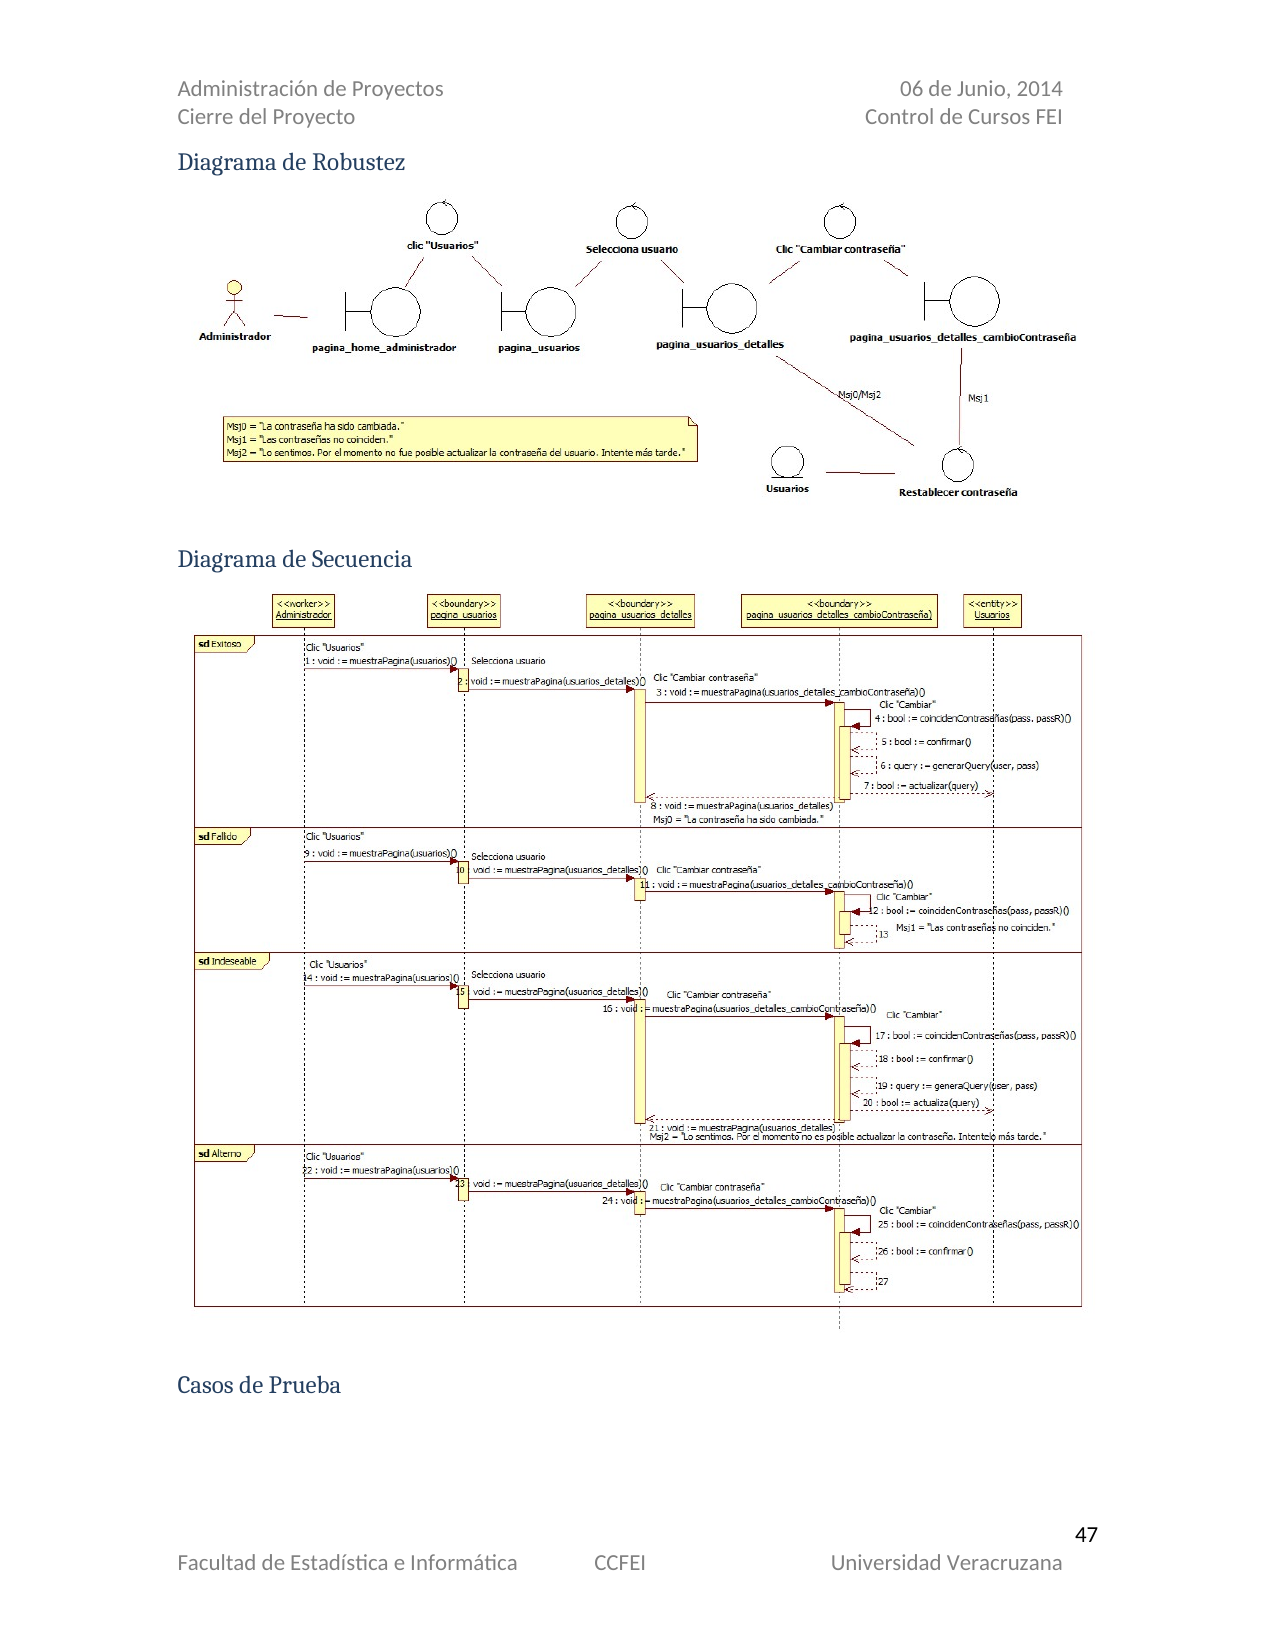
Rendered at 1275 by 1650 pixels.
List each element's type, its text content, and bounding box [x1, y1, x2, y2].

subtitle Diagrama de Secuencia [177, 545, 1098, 574]
subtitle Diagrama de Robustez [177, 148, 1098, 176]
picture [177, 180, 1097, 520]
picture [177, 577, 1098, 1346]
subtitle Casos de Prueba [177, 1371, 1098, 1400]
